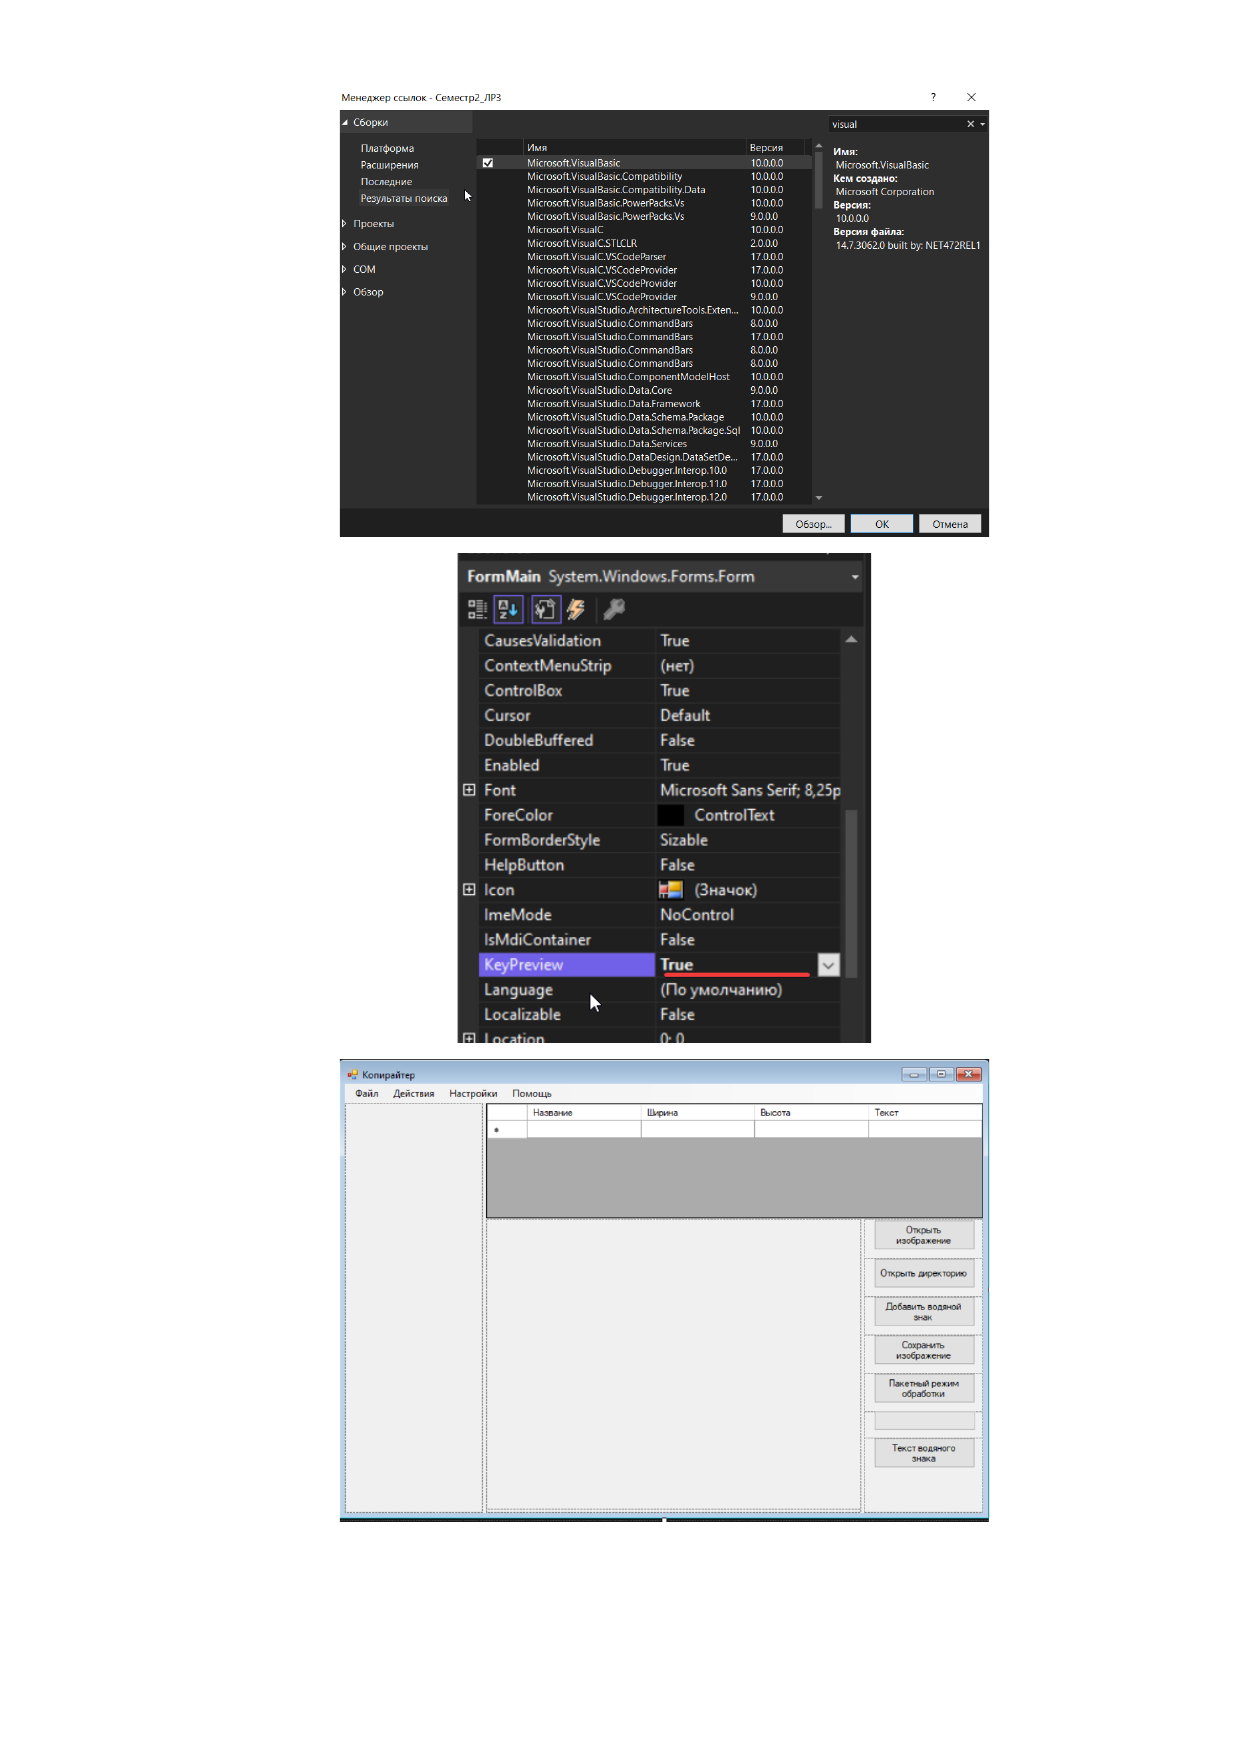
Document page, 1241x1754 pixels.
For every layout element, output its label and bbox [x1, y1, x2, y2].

picture [339, 1059, 990, 1522]
picture [457, 553, 872, 1043]
picture [339, 88, 990, 537]
